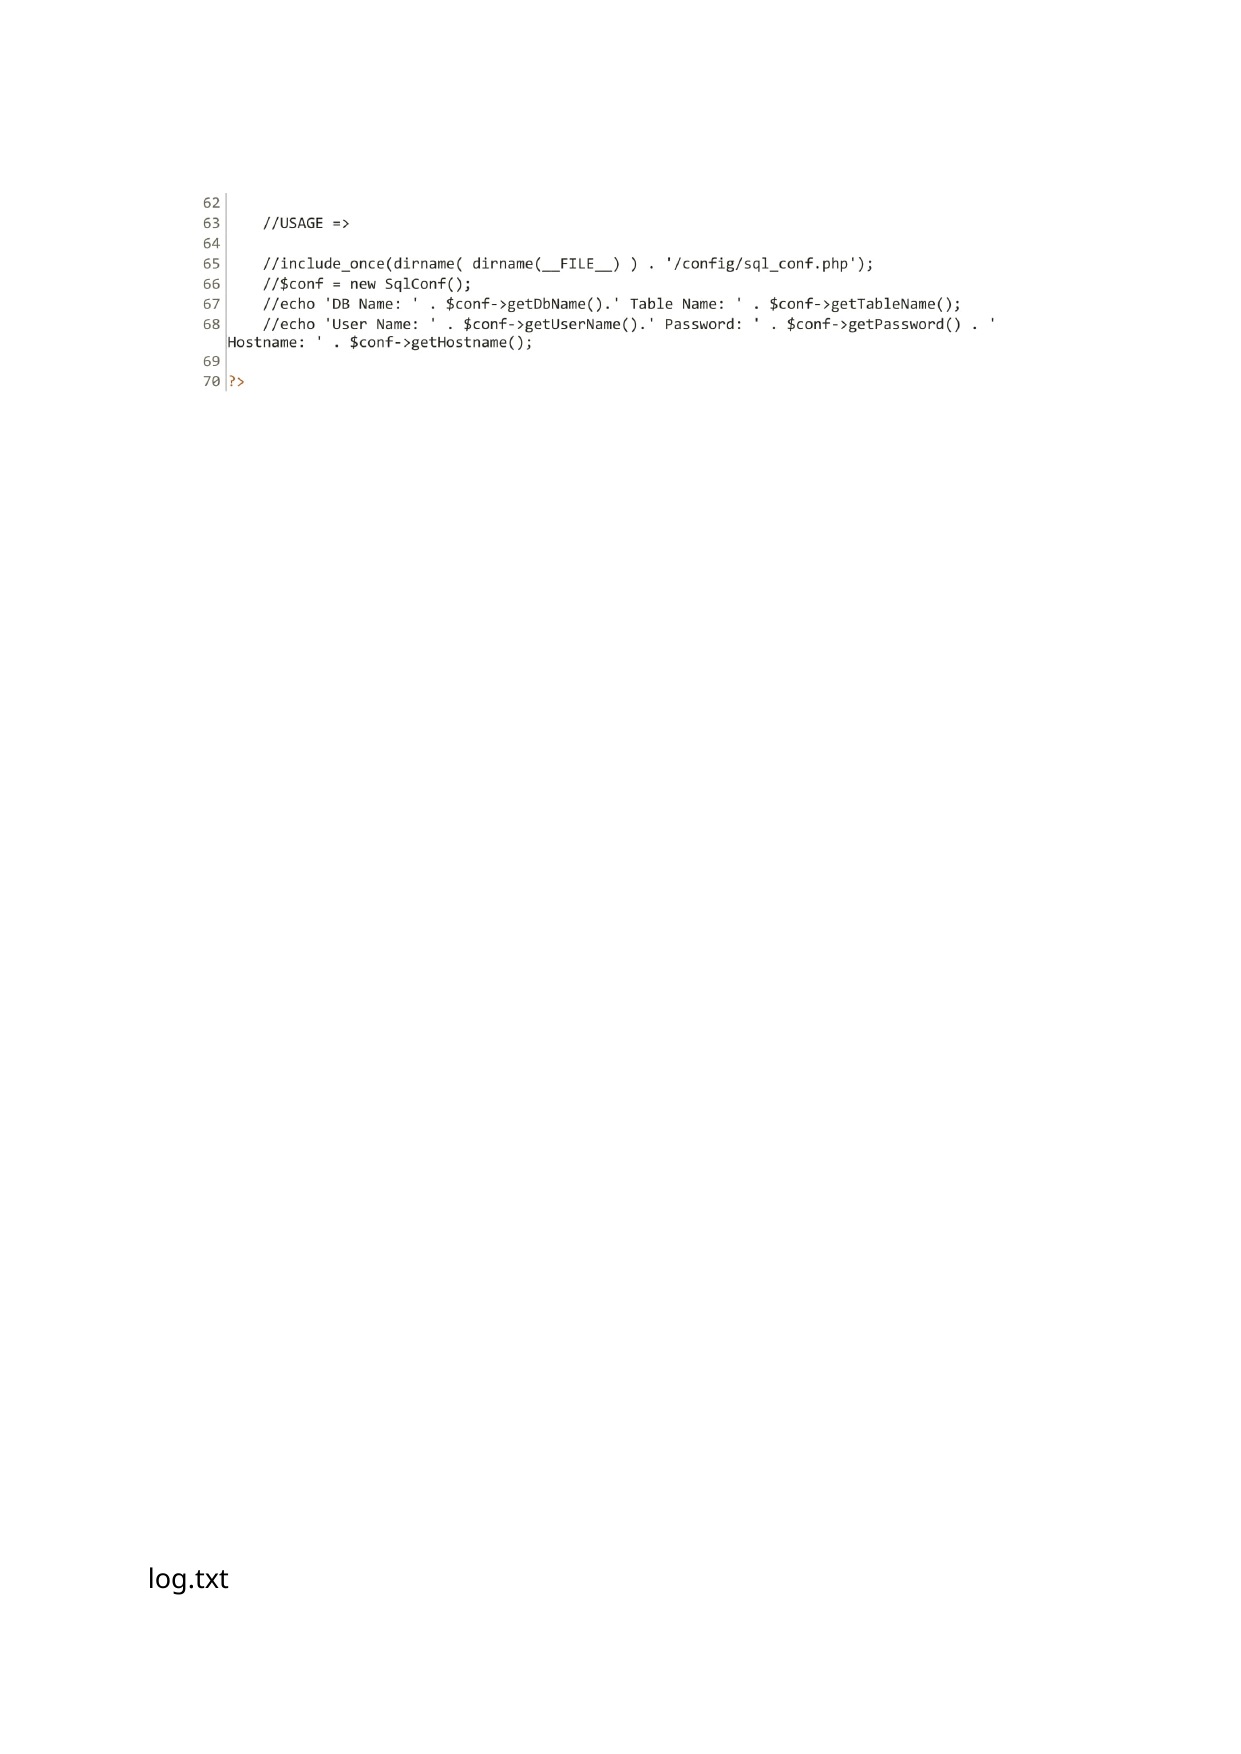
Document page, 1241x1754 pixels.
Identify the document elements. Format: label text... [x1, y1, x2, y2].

picture [147, 147, 1093, 1484]
text log.txt [148, 1560, 1093, 1597]
